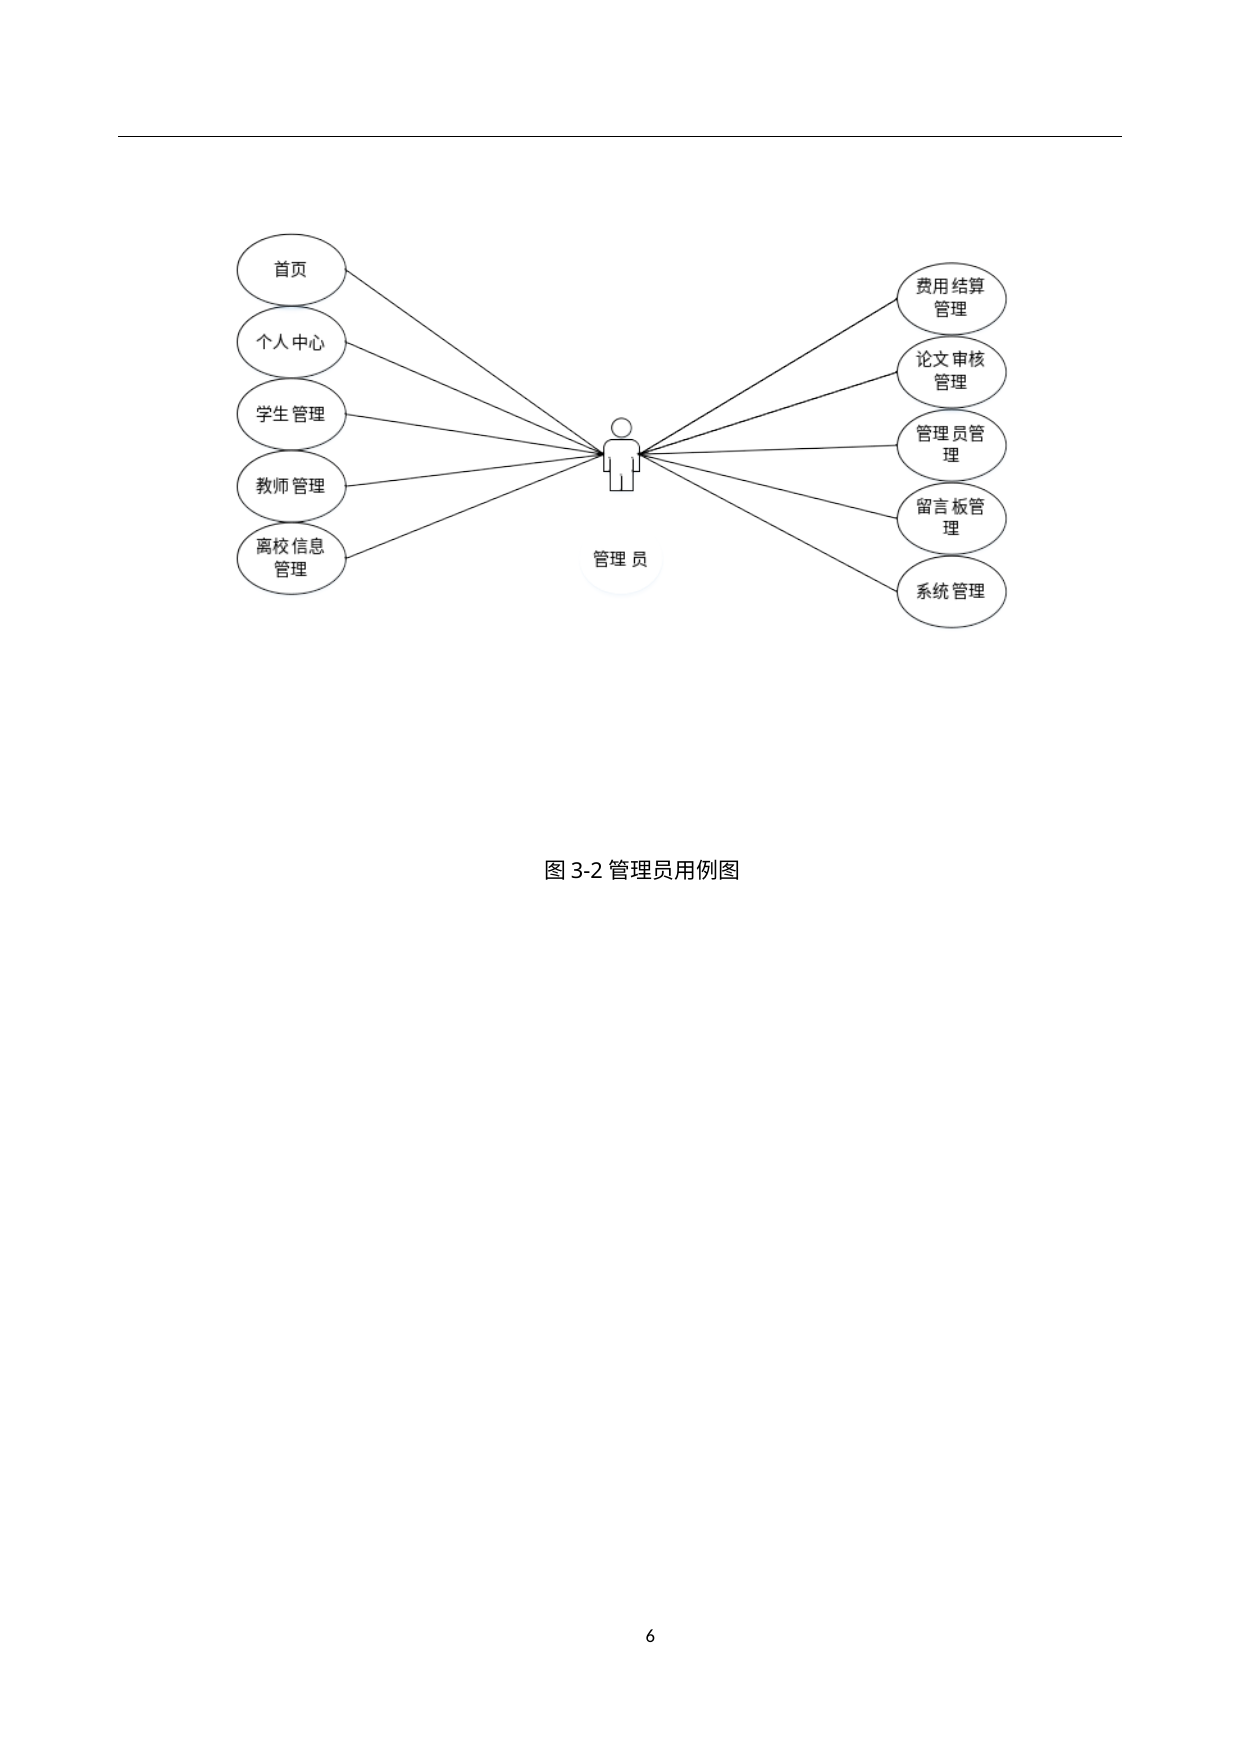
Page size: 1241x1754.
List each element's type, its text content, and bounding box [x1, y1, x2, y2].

text 图3-2 管理员用例图 [118, 853, 1122, 885]
